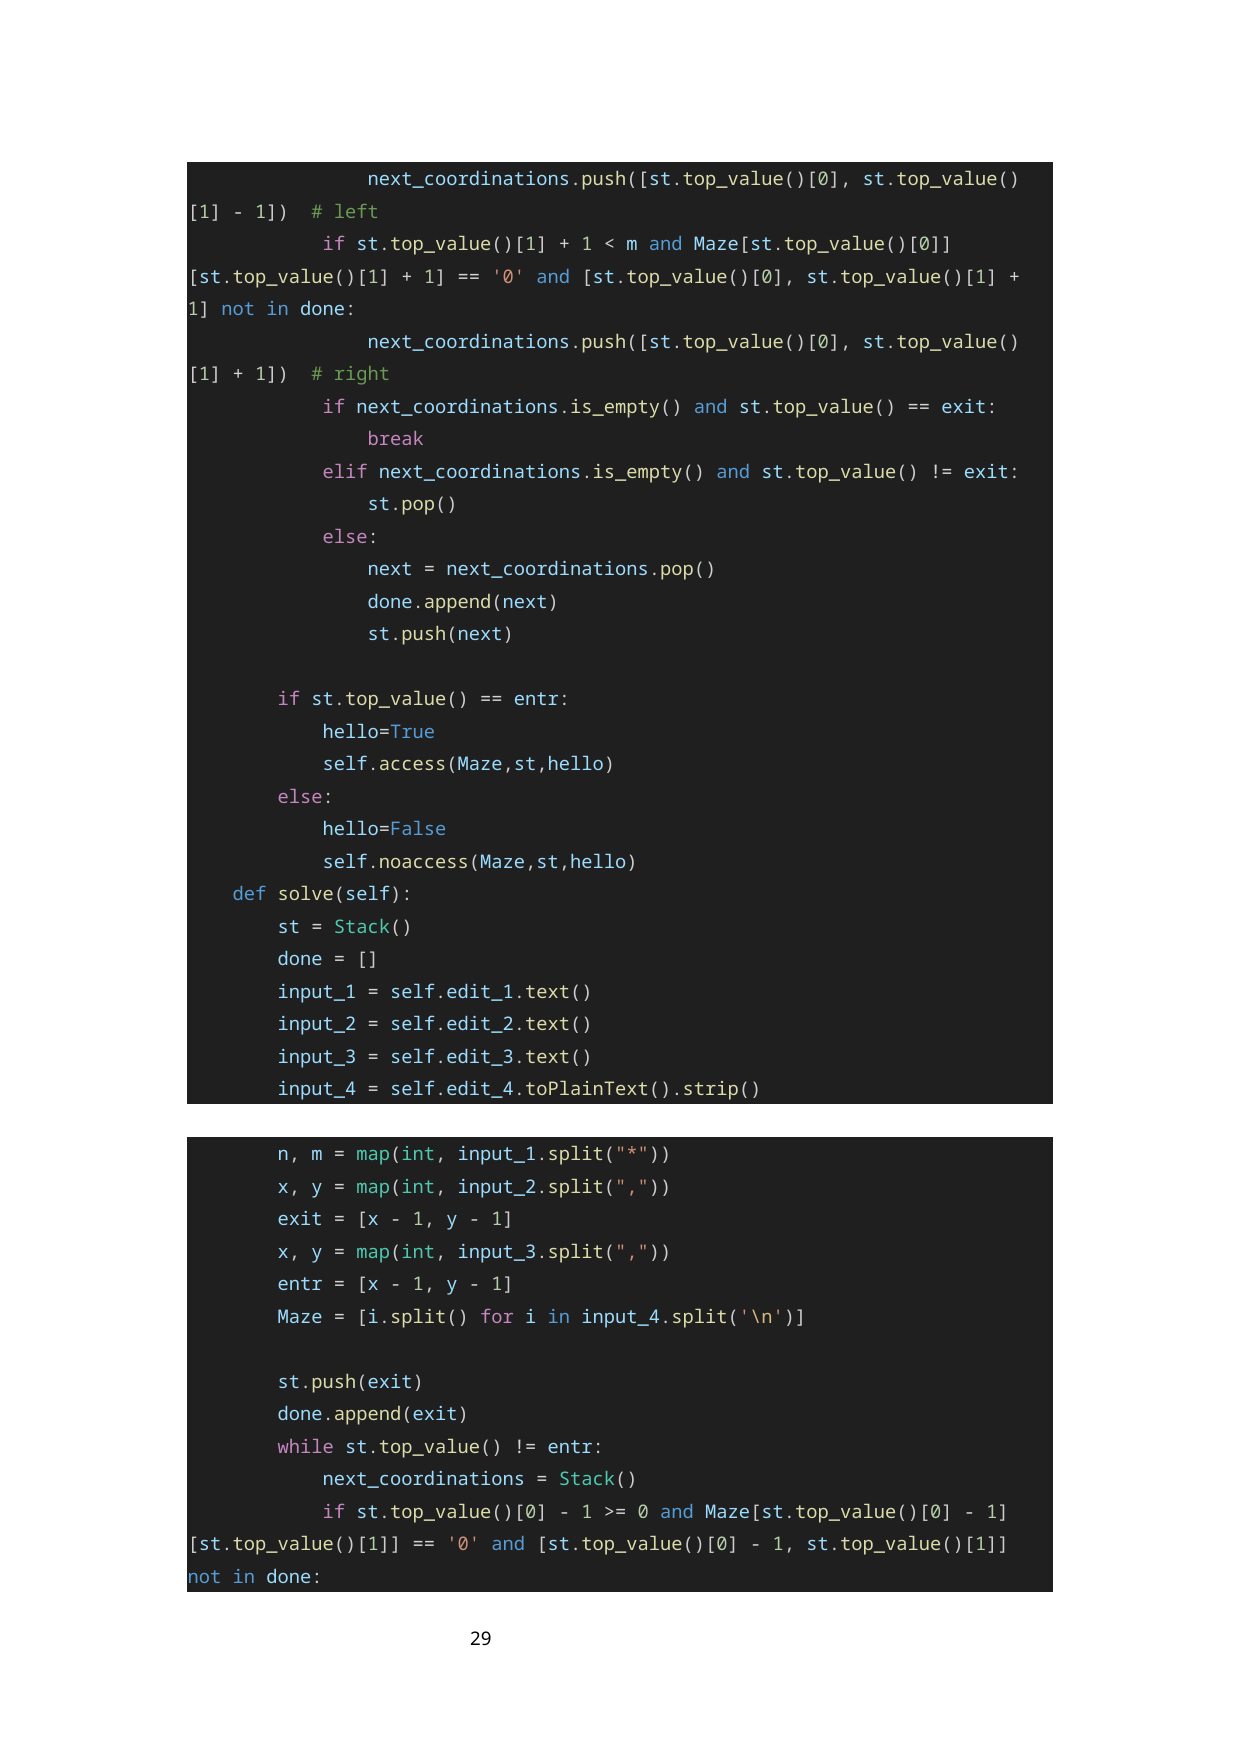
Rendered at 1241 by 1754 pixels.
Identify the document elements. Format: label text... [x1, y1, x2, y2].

text hello=False [187, 812, 1053, 844]
text done = [] [187, 942, 1053, 974]
text st.push(exit) [187, 1364, 1053, 1397]
text def solve(self): [187, 877, 1053, 909]
text next_coordinations.push([st.top_value()[0], st.top_value()[1] + 1]) # right [187, 324, 1053, 389]
text elif next_coordinations.is_empty() and st.top_value() != exit: [187, 454, 1053, 487]
text while st.top_value() != entr: [187, 1429, 1053, 1462]
text x, y = map(int, input_2.split(",")) [187, 1169, 1053, 1202]
text exit = [x - 1, y - 1] [187, 1202, 1053, 1234]
text st.push(next) [187, 617, 1053, 649]
text entr = [x - 1, y - 1] [187, 1267, 1053, 1299]
text n, m = map(int, input_1.split("*")) [187, 1137, 1053, 1169]
text next_coordinations.push([st.top_value()[0], st.top_value()[1] - 1]) # left [187, 162, 1053, 227]
text else: [187, 519, 1053, 552]
text next_coordinations = Stack() [187, 1462, 1053, 1494]
text break [187, 422, 1053, 454]
text if st.top_value()[1] + 1 < m and Maze[st.top_value()[0]][st.top_value()[1] + 1] == '0' and [st.top_value()[0], st.top_value()[1] + 1] not in done: [187, 227, 1053, 324]
text next = next_coordinations.pop() [187, 552, 1053, 584]
text if st.top_value()[0] - 1 >= 0 and Maze[st.top_value()[0] - 1][st.top_value()[1]] == '0' and [st.top_value()[0] - 1, st.top_value()[1]] not in done: [187, 1494, 1053, 1592]
text st.pop() [187, 487, 1053, 519]
text input_2 = self.edit_2.text() [187, 1007, 1053, 1039]
text st = Stack() [187, 909, 1053, 942]
text if st.top_value() == entr: [187, 682, 1053, 714]
text input_4 = self.edit_4.toPlainText().strip() [187, 1072, 1053, 1104]
text hello=True [187, 714, 1053, 747]
text input_3 = self.edit_3.text() [187, 1039, 1053, 1072]
text x, y = map(int, input_3.split(",")) [187, 1234, 1053, 1267]
text if next_coordinations.is_empty() and st.top_value() == exit: [187, 389, 1053, 422]
text self.access(Maze,st,hello) [187, 747, 1053, 779]
text self.noaccess(Maze,st,hello) [187, 844, 1053, 877]
text else: [187, 779, 1053, 812]
text done.append(next) [187, 584, 1053, 617]
text done.append(exit) [187, 1397, 1053, 1429]
text input_1 = self.edit_1.text() [187, 974, 1053, 1007]
text Maze = [i.split() for i in input_4.split('\n')] [187, 1299, 1053, 1332]
